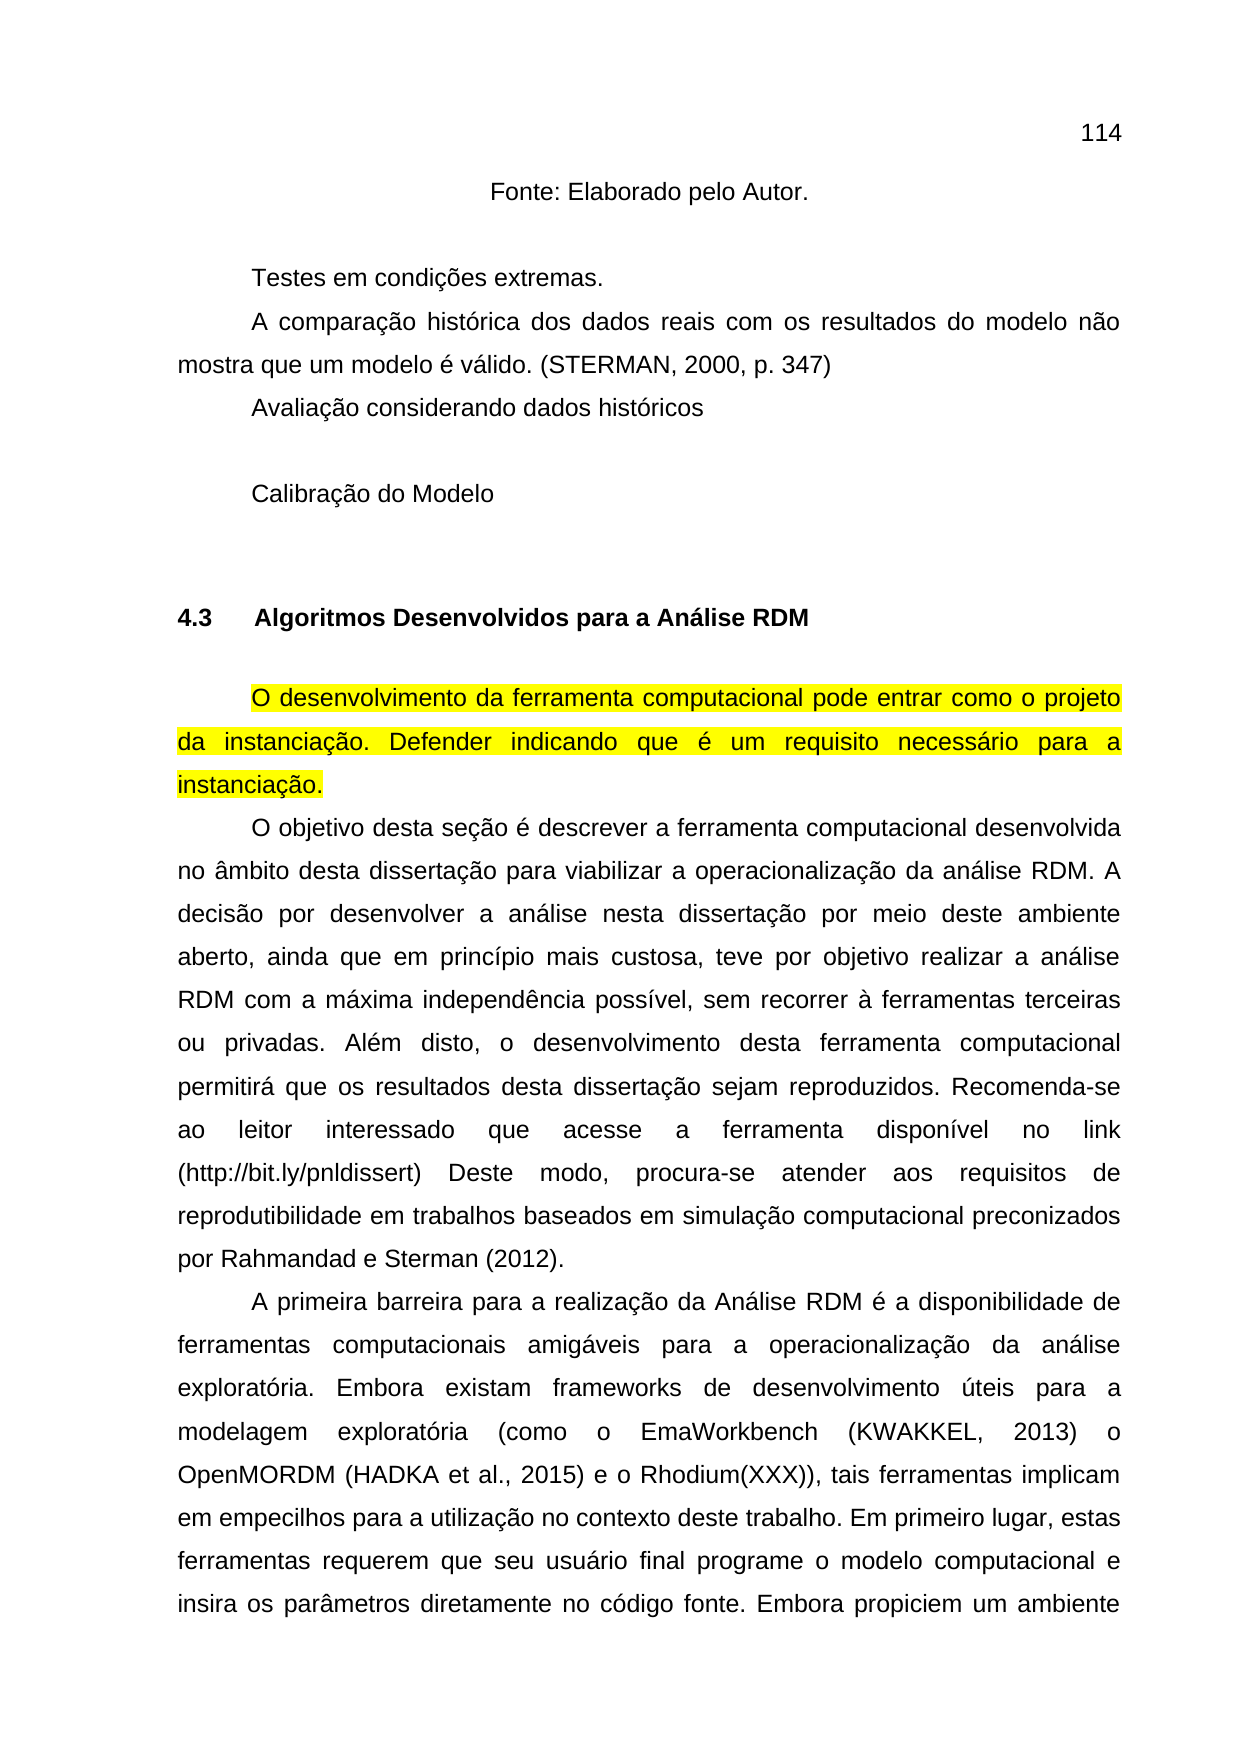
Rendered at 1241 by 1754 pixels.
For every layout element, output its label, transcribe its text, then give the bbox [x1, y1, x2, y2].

text O desenvolvimento da ferramenta computacional pode entrar como o projeto da instanciação. Defender indicando que é um requisito necessário para a instanciação. [177, 755, 1122, 798]
subtitle Algoritmos Desenvolvidos para a Análise RDM [177, 603, 1122, 632]
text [177, 1287, 1122, 1618]
text Calibração do Modelo [177, 479, 1122, 508]
text O desenvolvimento da ferramenta computacional pode entrar como o projeto da instanciação. Defender indicando que é um requisito necessário para a instanciação. [177, 683, 1122, 727]
text Fonte: Elaborado pelo Autor. [177, 177, 1122, 206]
text Avaliação considerando dados históricos [177, 393, 1122, 422]
text O objetivo desta seção é descrever a ferramenta computacional desenvolvida no âmbito desta dissertação para viabilizar a operacionalização da análise RDM. A decisão por desenvolver a análise nesta dissertação por meio deste ambiente aberto, ainda que em princípio mais custosa, teve por objetivo realizar a análise RDM com a máxima independência possível, sem recorrer à ferramentas terceiras ou privadas. Além disto, o desenvolvimento desta ferramenta computacional permitirá que os resultados desta dissertação sejam reproduzidos. Recomenda-se ao leitor interessado que acesse a ferramenta disponível no link (http://bit.ly/pnldissert) Deste modo, procura-se atender aos requisitos de reprodutibilidade em trabalhos baseados em simulação computacional preconizados por Rahmandad e Sterman (2012). [177, 813, 1122, 1273]
text Testes em condições extremas. [177, 263, 1122, 292]
text A comparação histórica dos dados reais com os resultados do modelo não mostra que um modelo é válido. (STERMAN, 2000, p. 347) [177, 307, 1122, 378]
